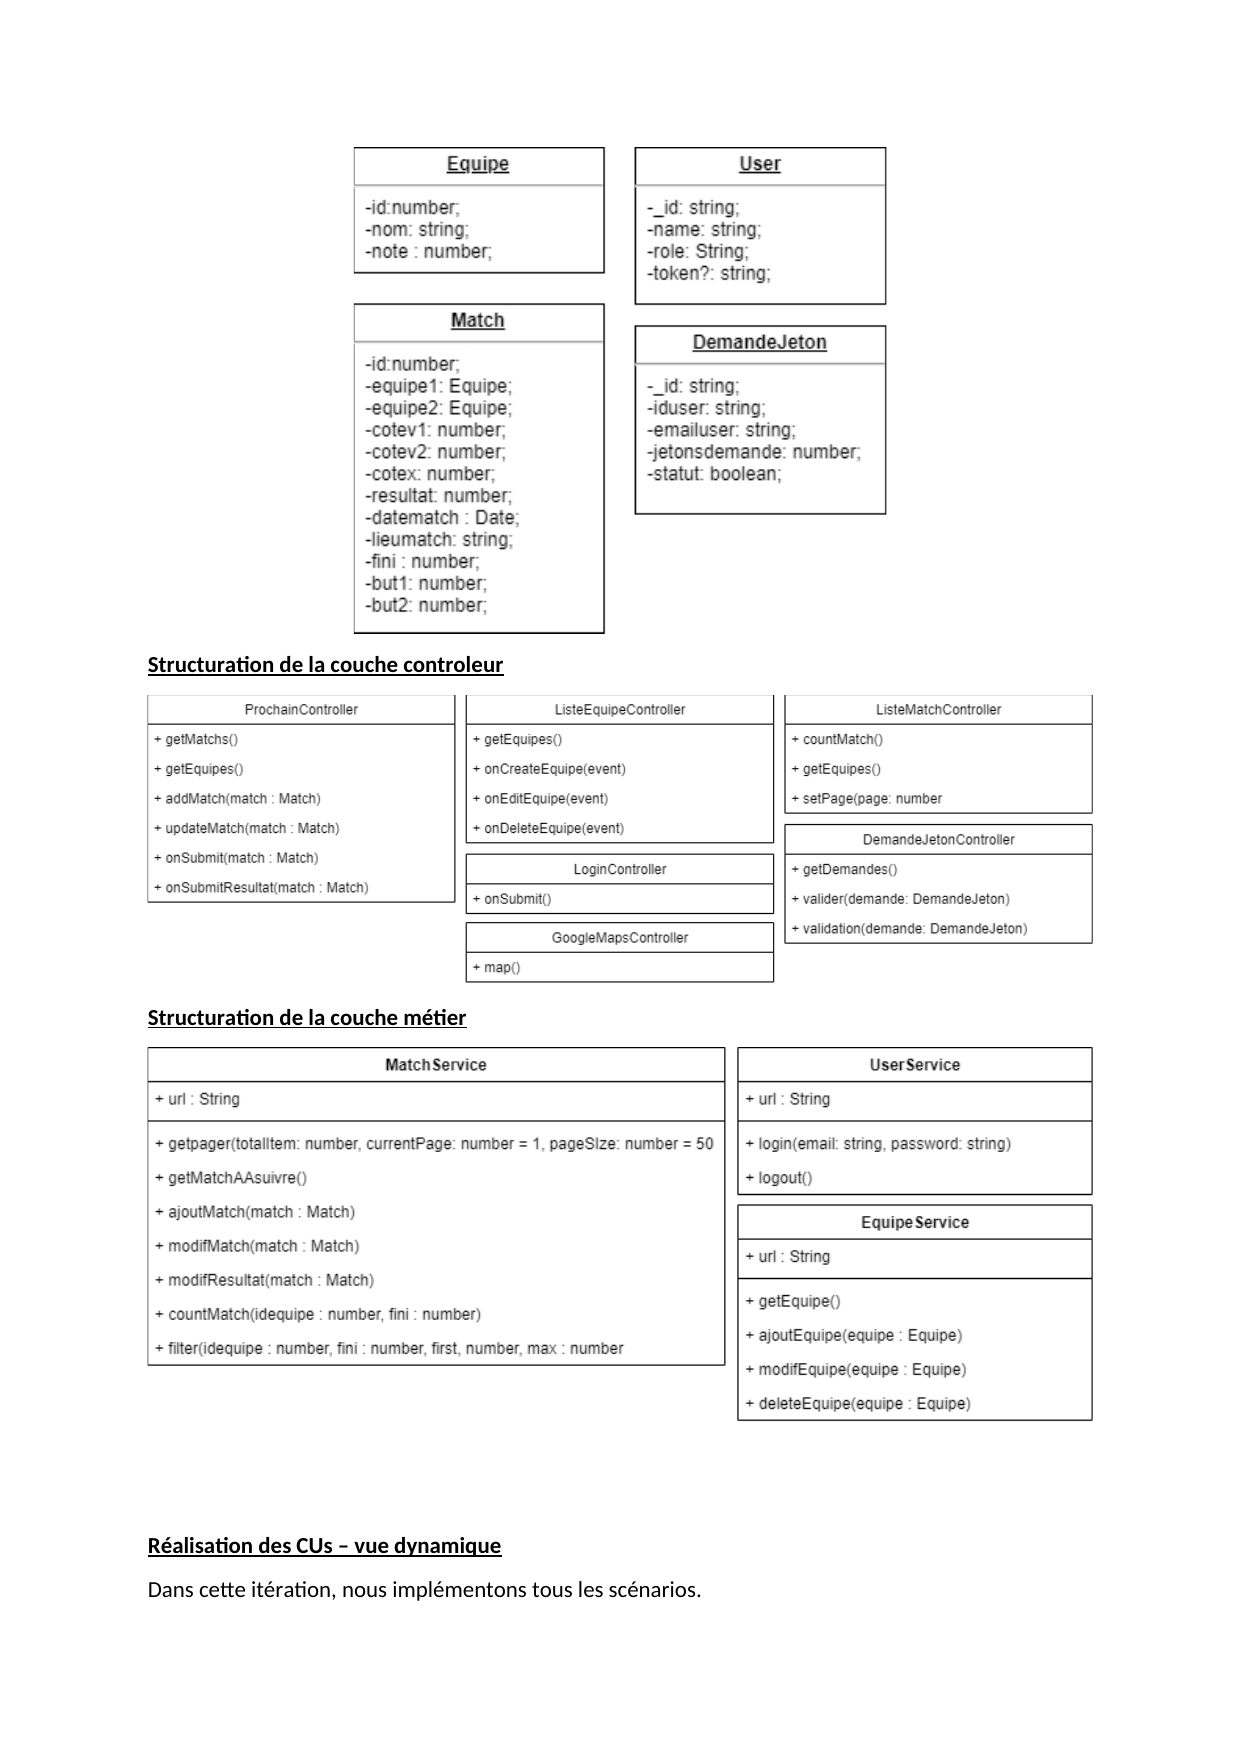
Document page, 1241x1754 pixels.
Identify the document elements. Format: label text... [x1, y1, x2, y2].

picture [353, 147, 887, 634]
picture [147, 695, 1093, 986]
text Structuration de la couche métier [148, 1003, 1093, 1031]
text Structuration de la couche controleur [148, 650, 1093, 678]
text Réalisation des CUs – vue dynamique [148, 1531, 1093, 1559]
text Dans cette itération, nous implémentons tous les scénarios. [148, 1576, 1093, 1604]
picture [147, 1047, 1093, 1425]
